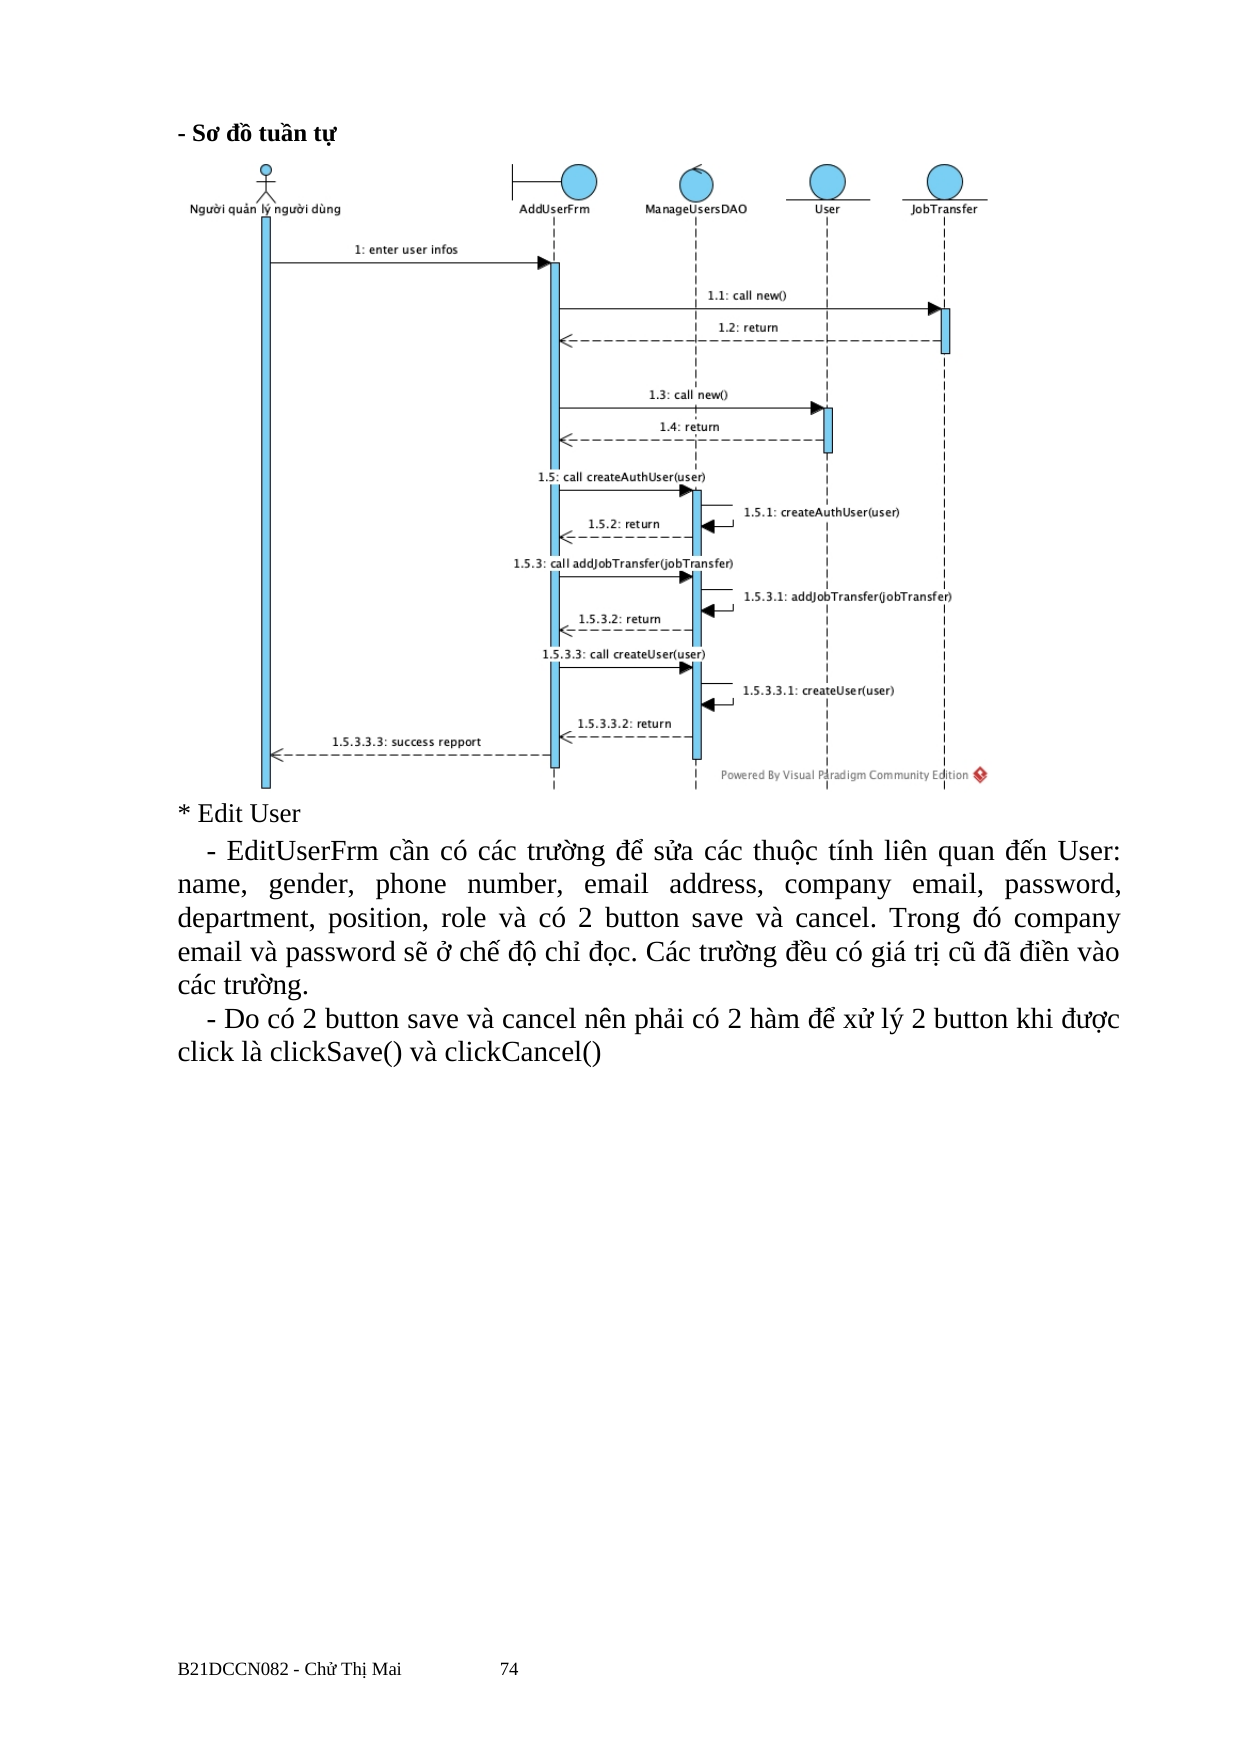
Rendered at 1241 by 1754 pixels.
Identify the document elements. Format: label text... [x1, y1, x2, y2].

subtitle * Edit User [177, 797, 1122, 828]
text - EditUserFrm cần có các trường để sửa các thuộc tính liên quan đến User: name, gender, phone number, email address, company email, password, department, position, role và có 2 button save và cancel. Trong đó company email và password sẽ ở chế độ chỉ đọc. Các trường đều có giá trị cũ đã điền vào các trường. [177, 833, 1122, 1001]
text - Do có 2 button save và cancel nên phải có 2 hàm để xử lý 2 button khi được click là clickSave() và clickCancel() [177, 1001, 1122, 1068]
picture [177, 163, 993, 793]
subtitle - Sơ đồ tuần tự [177, 118, 1122, 147]
